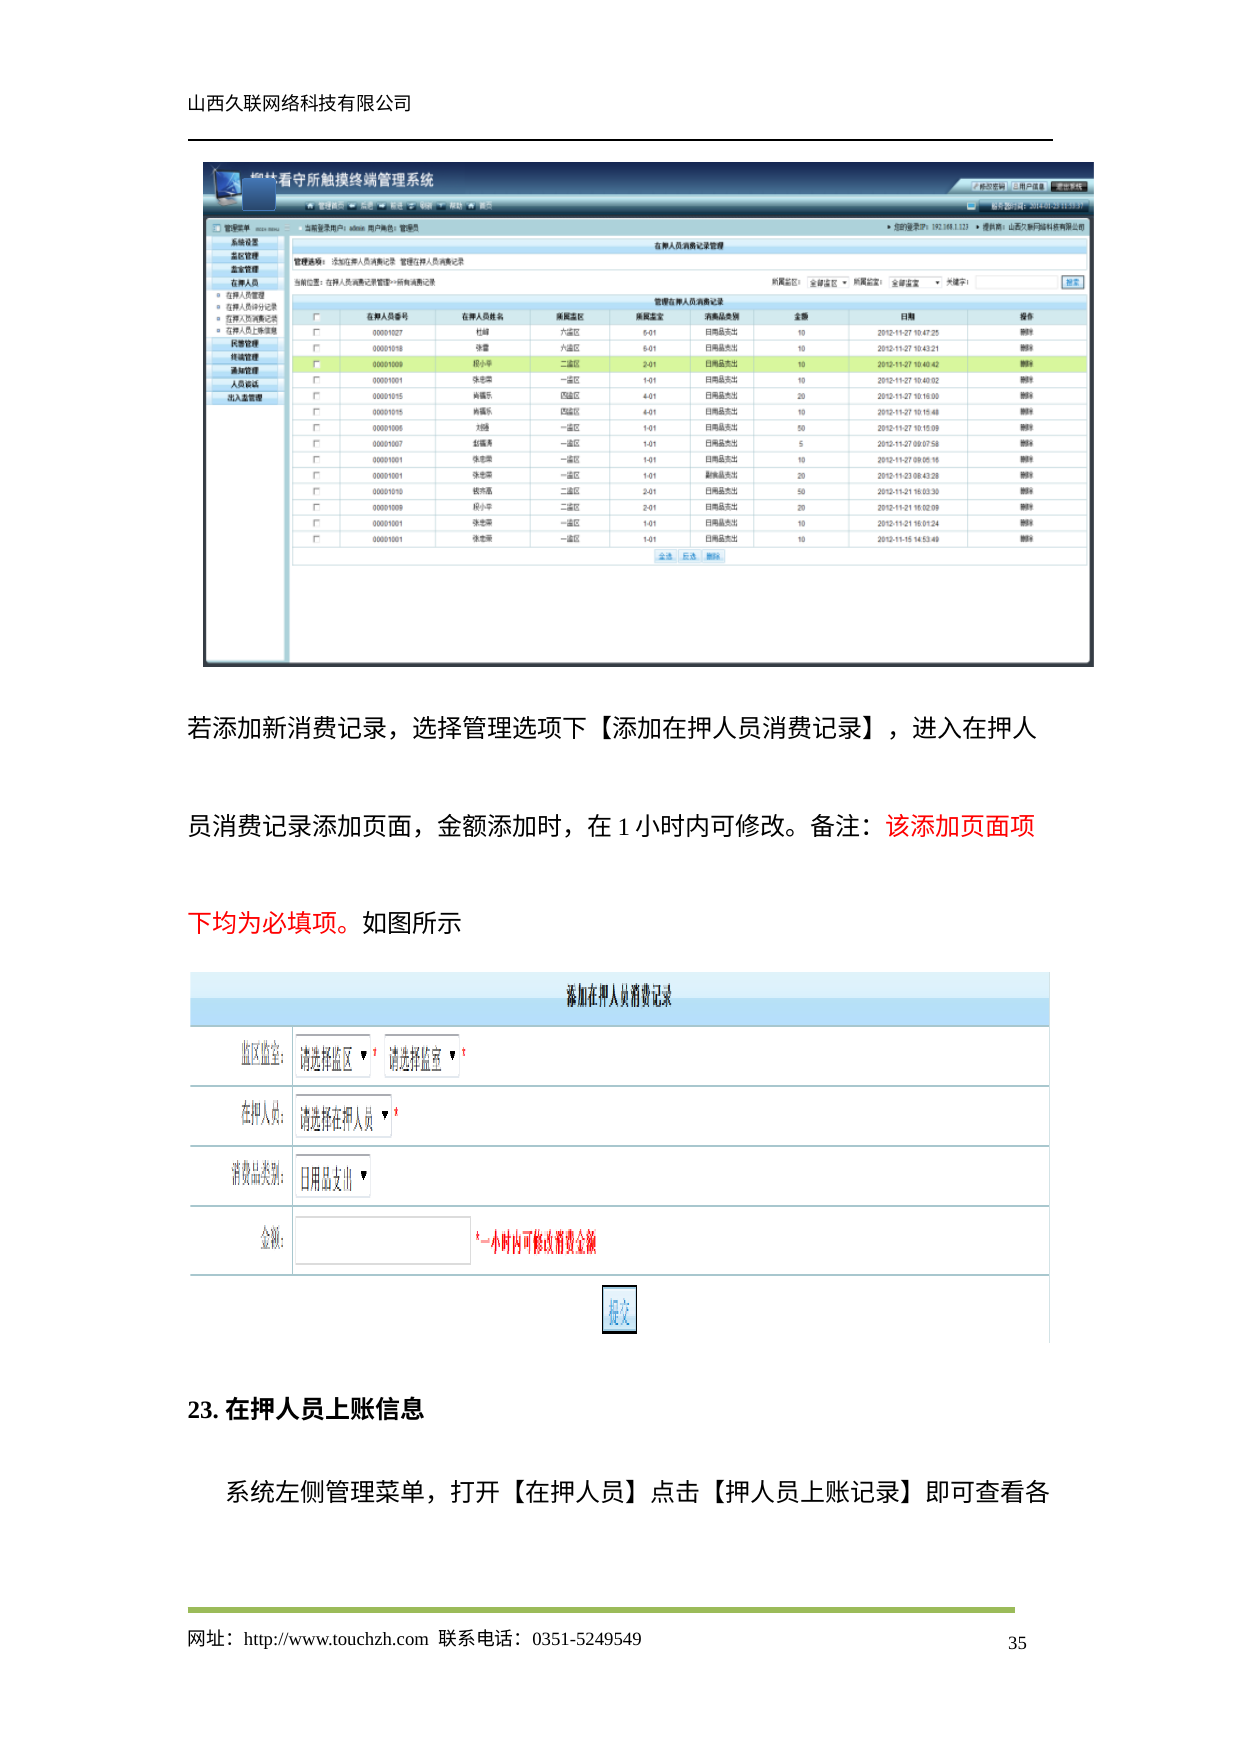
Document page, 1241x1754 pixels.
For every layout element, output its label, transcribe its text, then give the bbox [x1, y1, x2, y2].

picture [190, 972, 1050, 1343]
picture [203, 162, 1094, 667]
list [225, 1458, 1053, 1523]
text 若添加新消费记录，选择管理选项下【添加在押人员消费记录】，进入在押人员消费记录添加页面，金额添加时，在1小时内可修改。备注：该添加页面项下均为必填项。如图所示 [187, 694, 1053, 954]
list 在押人员上账信息 [187, 1375, 1053, 1440]
